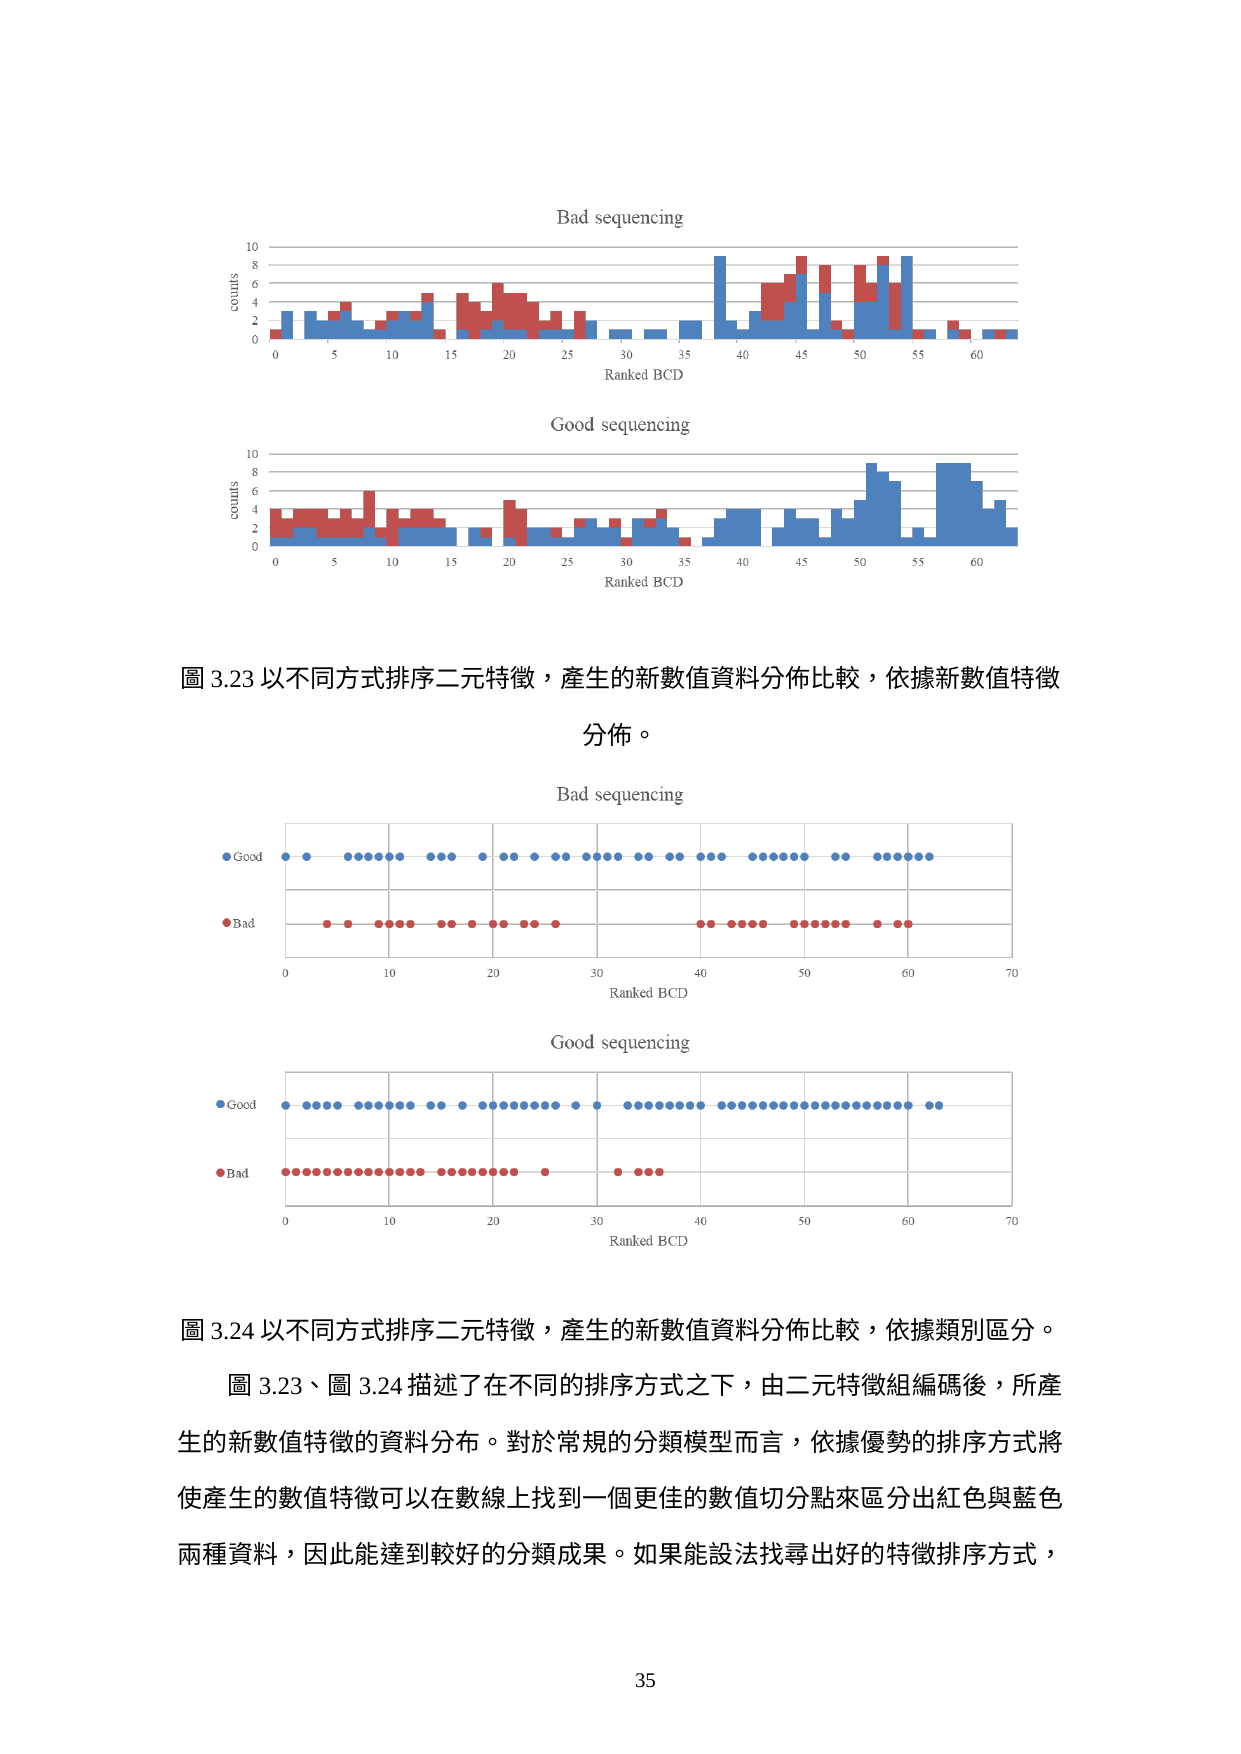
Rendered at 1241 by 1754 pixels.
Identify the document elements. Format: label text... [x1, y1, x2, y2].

picture [206, 770, 1034, 1267]
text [177, 1365, 1063, 1571]
picture [206, 193, 1034, 608]
